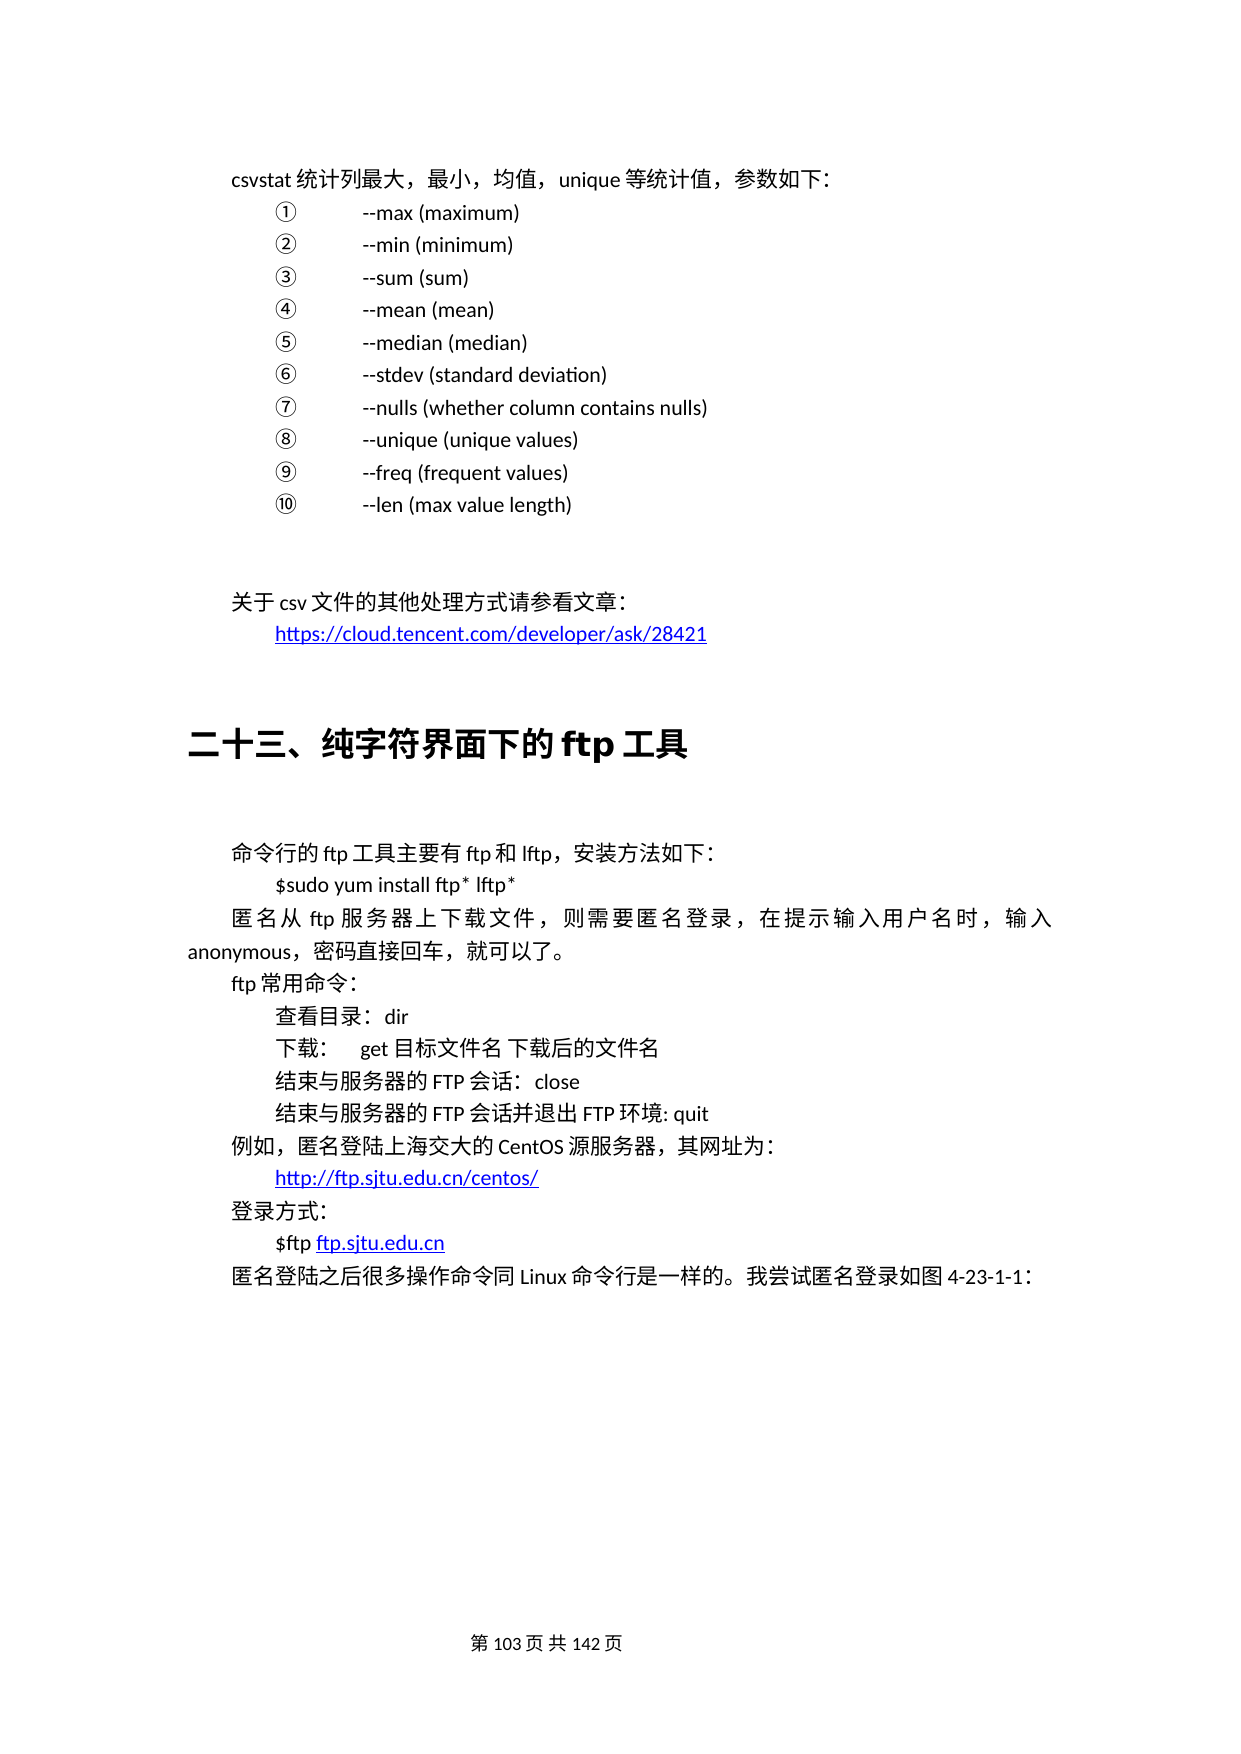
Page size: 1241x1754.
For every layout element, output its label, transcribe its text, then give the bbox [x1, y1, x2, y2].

text 匿名从ftp服务器上下载文件，则需要匿名登录，在提示输入用户名时，输入anonymous，密码直接回车，就可以了。 [187, 901, 1053, 966]
list --min (minimum) [275, 227, 1053, 259]
text 结束与服务器的FTP会话：close [231, 1063, 1053, 1096]
text $ftp ftp.sjtu.edu.cn [187, 1226, 1053, 1258]
list --max (maximum) [275, 194, 1053, 227]
text http://ftp.sjtu.edu.cn/centos/ [187, 1161, 1053, 1193]
text $sudo yum install ftp* lftp* [187, 868, 1053, 901]
text 下载： get 目标文件名 下载后的文件名 [231, 1031, 1053, 1063]
text 结束与服务器的FTP会话并退出FTP环境: quit [231, 1096, 1053, 1128]
text 关于csv文件的其他处理方式请参看文章： [187, 584, 1053, 617]
list --mean (mean) [275, 292, 1053, 324]
text 查看目录：dir [231, 998, 1053, 1031]
list --nulls (whether column contains nulls) [275, 389, 1053, 422]
text 登录方式： [187, 1193, 1053, 1226]
list --freq (frequent values) [275, 454, 1053, 487]
text 例如，匿名登陆上海交大的CentOS源服务器，其网址为： [187, 1128, 1053, 1161]
list --stdev (standard deviation) [275, 357, 1053, 389]
list --median (median) [275, 324, 1053, 357]
text ftp常用命令： [187, 966, 1053, 998]
list --sum (sum) [275, 259, 1053, 292]
list --unique (unique values) [275, 422, 1053, 454]
text csvstat统计列最大，最小，均值，unique等统计值，参数如下： [187, 162, 1053, 194]
list --len (max value length) [275, 487, 1053, 519]
text https://cloud.tencent.com/developer/ask/28421 [187, 617, 1053, 649]
text 匿名登陆之后很多操作命令同Linux命令行是一样的。我尝试匿名登录如图4-23-1-1： [187, 1258, 1053, 1291]
text 命令行的ftp工具主要有ftp和lftp，安装方法如下： [187, 836, 1053, 868]
subtitle 二十三、纯字符界面下的ftp工具 [187, 709, 1053, 774]
